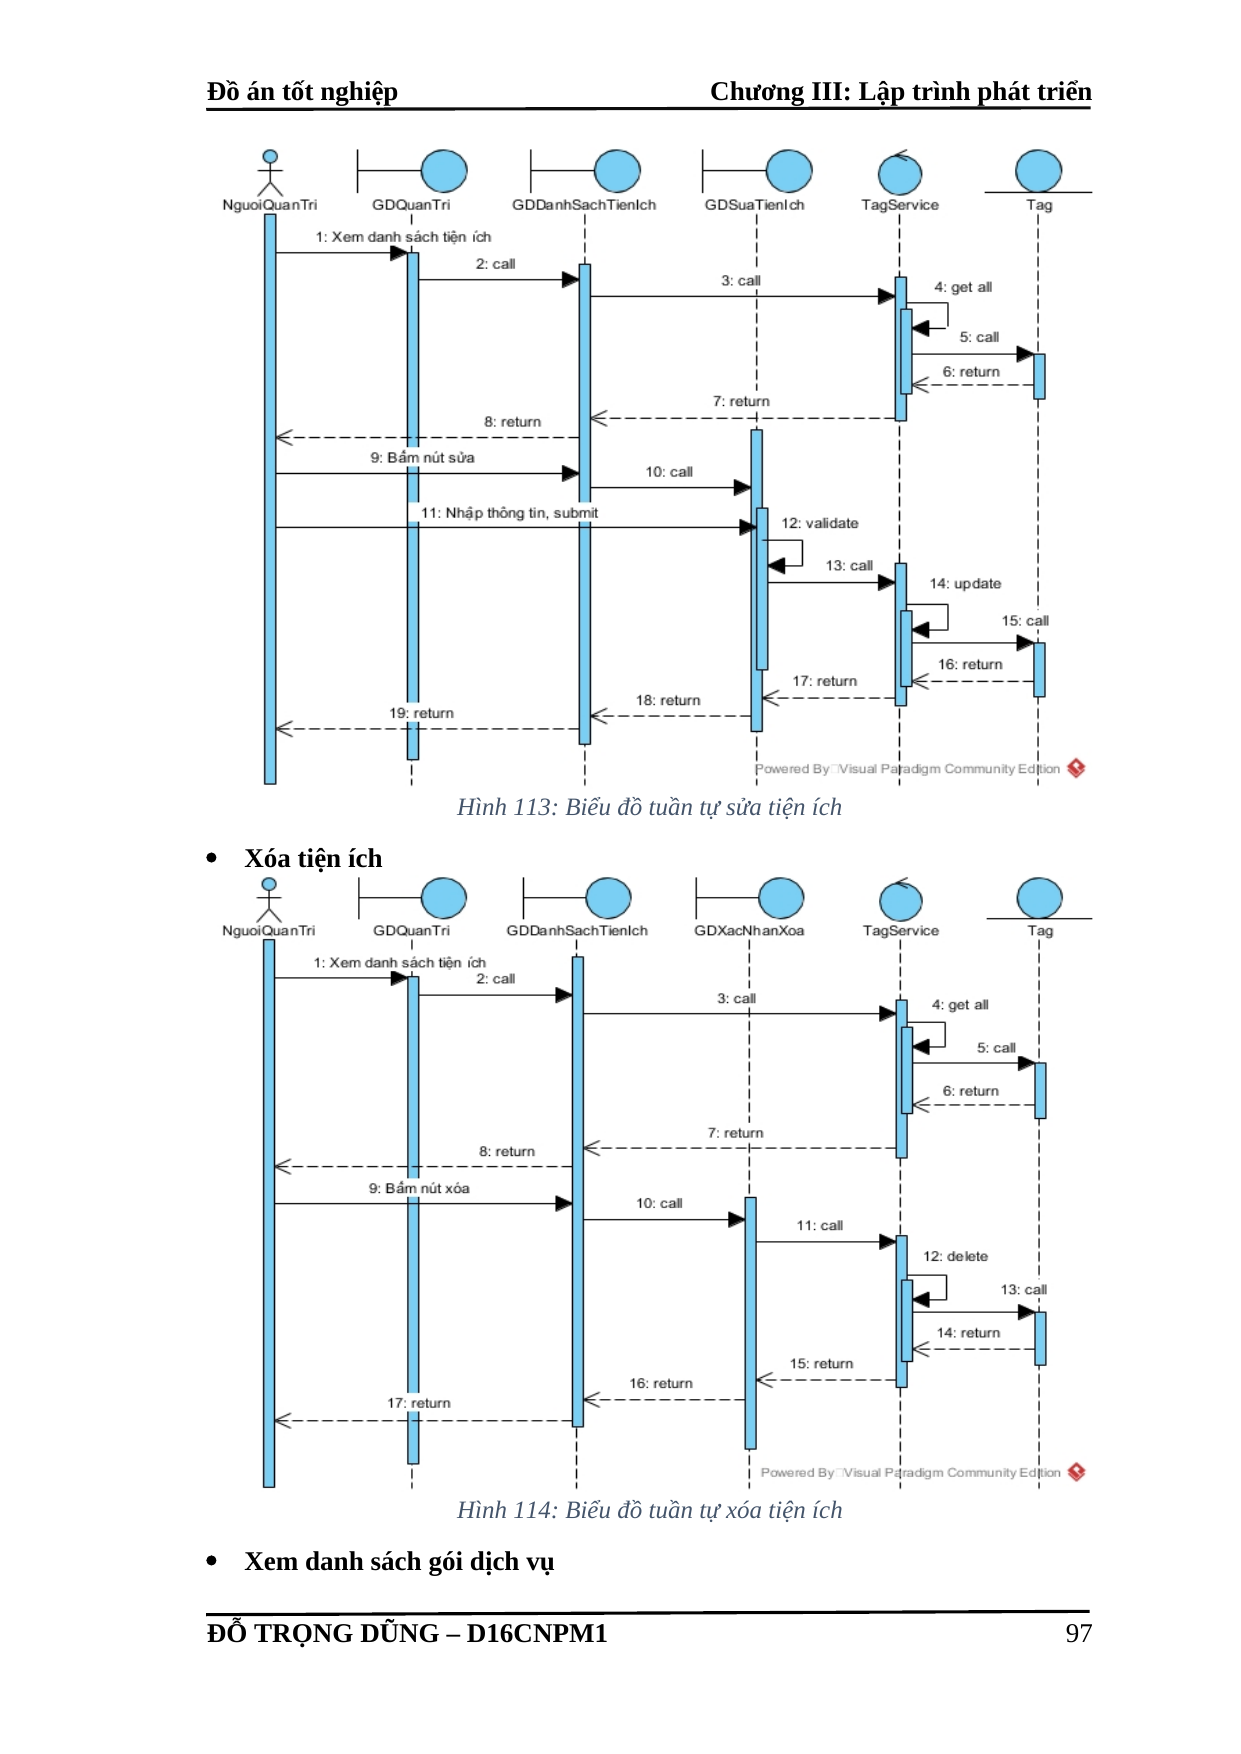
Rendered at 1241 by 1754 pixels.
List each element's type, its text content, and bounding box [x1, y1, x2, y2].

list Xóa tiện ích [207, 842, 1093, 873]
text Hình 114: Biểu đồ tuần tự xóa tiện ích [207, 1495, 1093, 1524]
text Hình 113: Biểu đồ tuần tự sửa tiện ích [207, 792, 1093, 821]
picture [206, 147, 1093, 790]
list Xem danh sách gói dịch vụ [207, 1545, 1093, 1576]
picture [206, 875, 1093, 1493]
